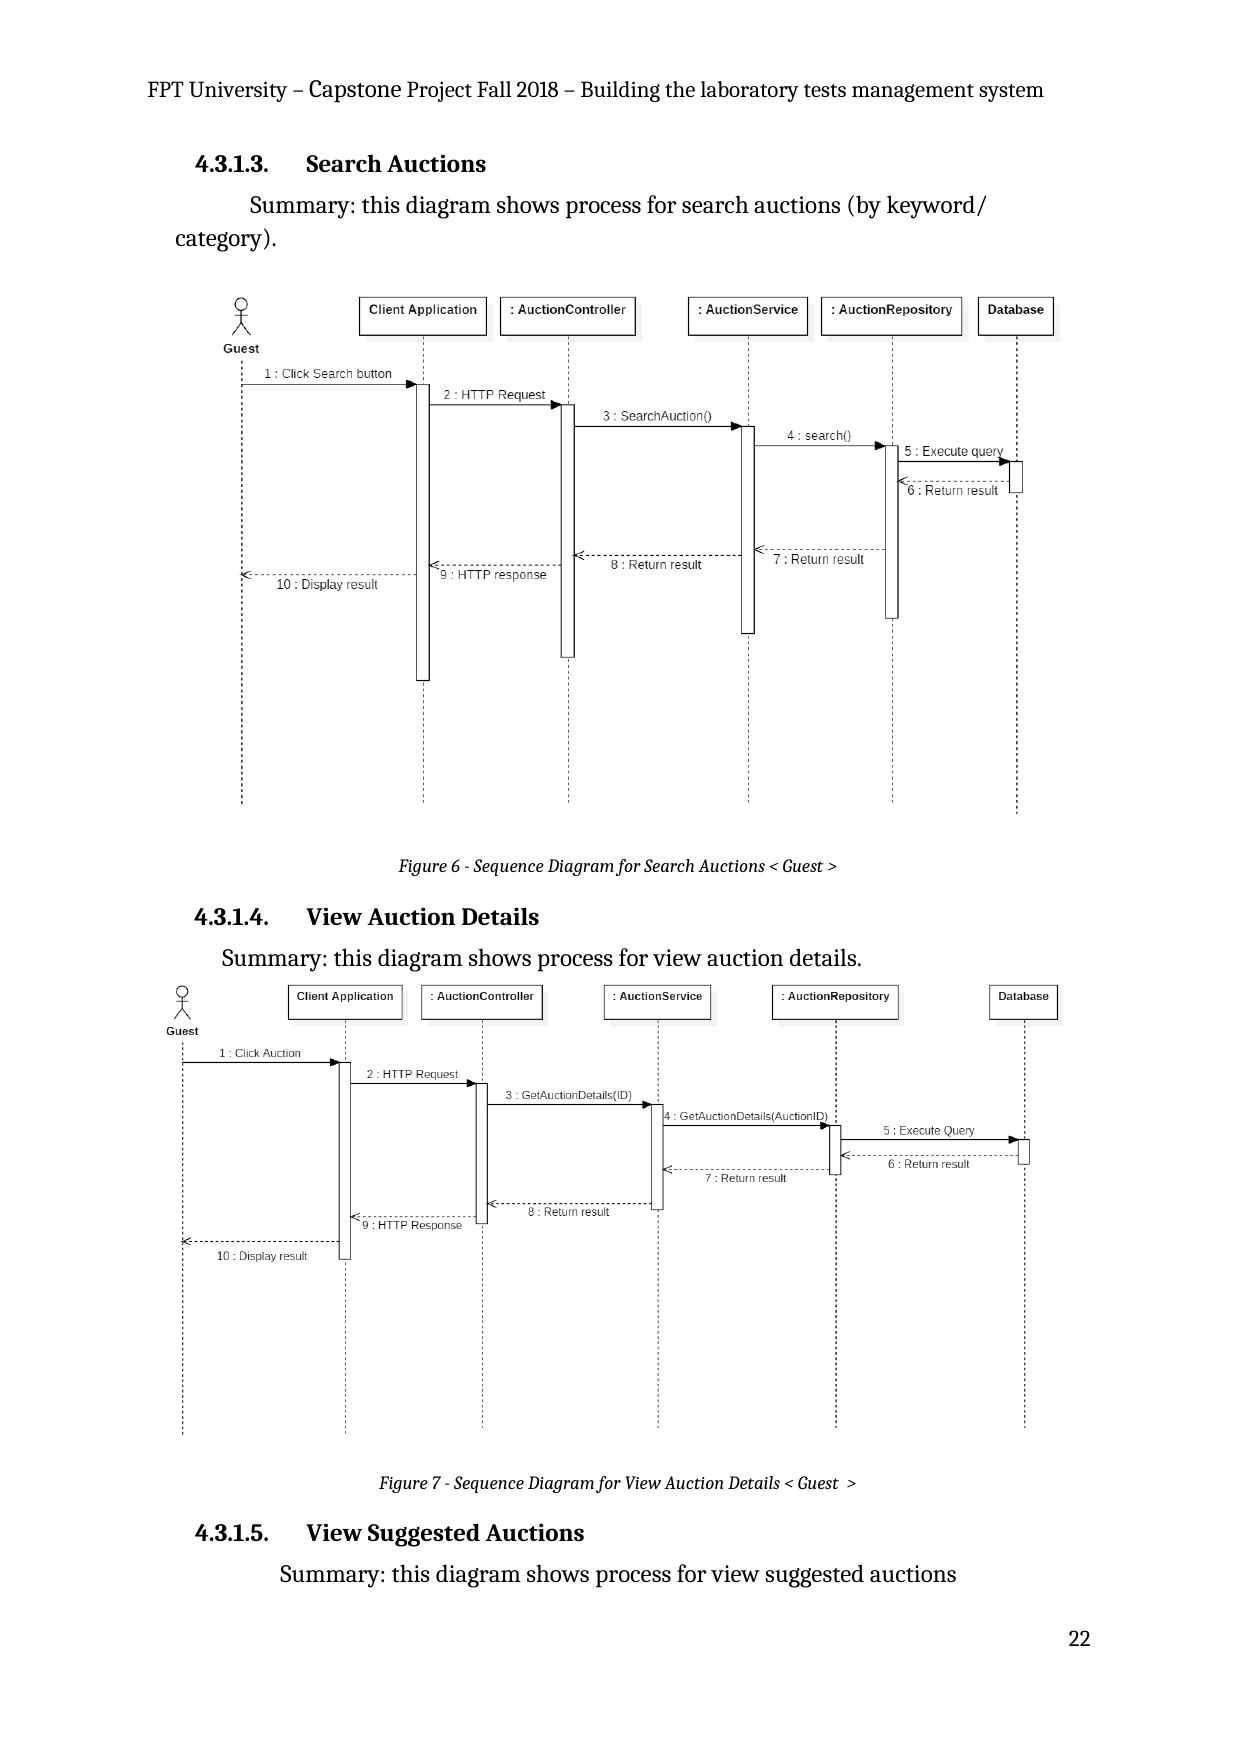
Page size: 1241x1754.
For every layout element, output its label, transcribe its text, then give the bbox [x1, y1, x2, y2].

text Figure 6 - Sequence Diagram for Search Auctions < Guest > [147, 856, 1090, 877]
picture [147, 976, 1091, 1469]
picture [147, 287, 1091, 852]
text Summary: this diagram shows process for view auction details. [222, 944, 1090, 972]
subtitle View Suggested Auctions [269, 1519, 1090, 1548]
text Summary: this diagram shows process for view suggested auctions [147, 1560, 1090, 1589]
subtitle View Auction Details [269, 902, 1090, 931]
text Figure 7 - Sequence Diagram for View Auction Details < Guest > [147, 1472, 1090, 1494]
subtitle Search Auctions [269, 150, 1090, 179]
text Summary: this diagram shows process for search auctions (by keyword/ category). [175, 191, 1090, 253]
